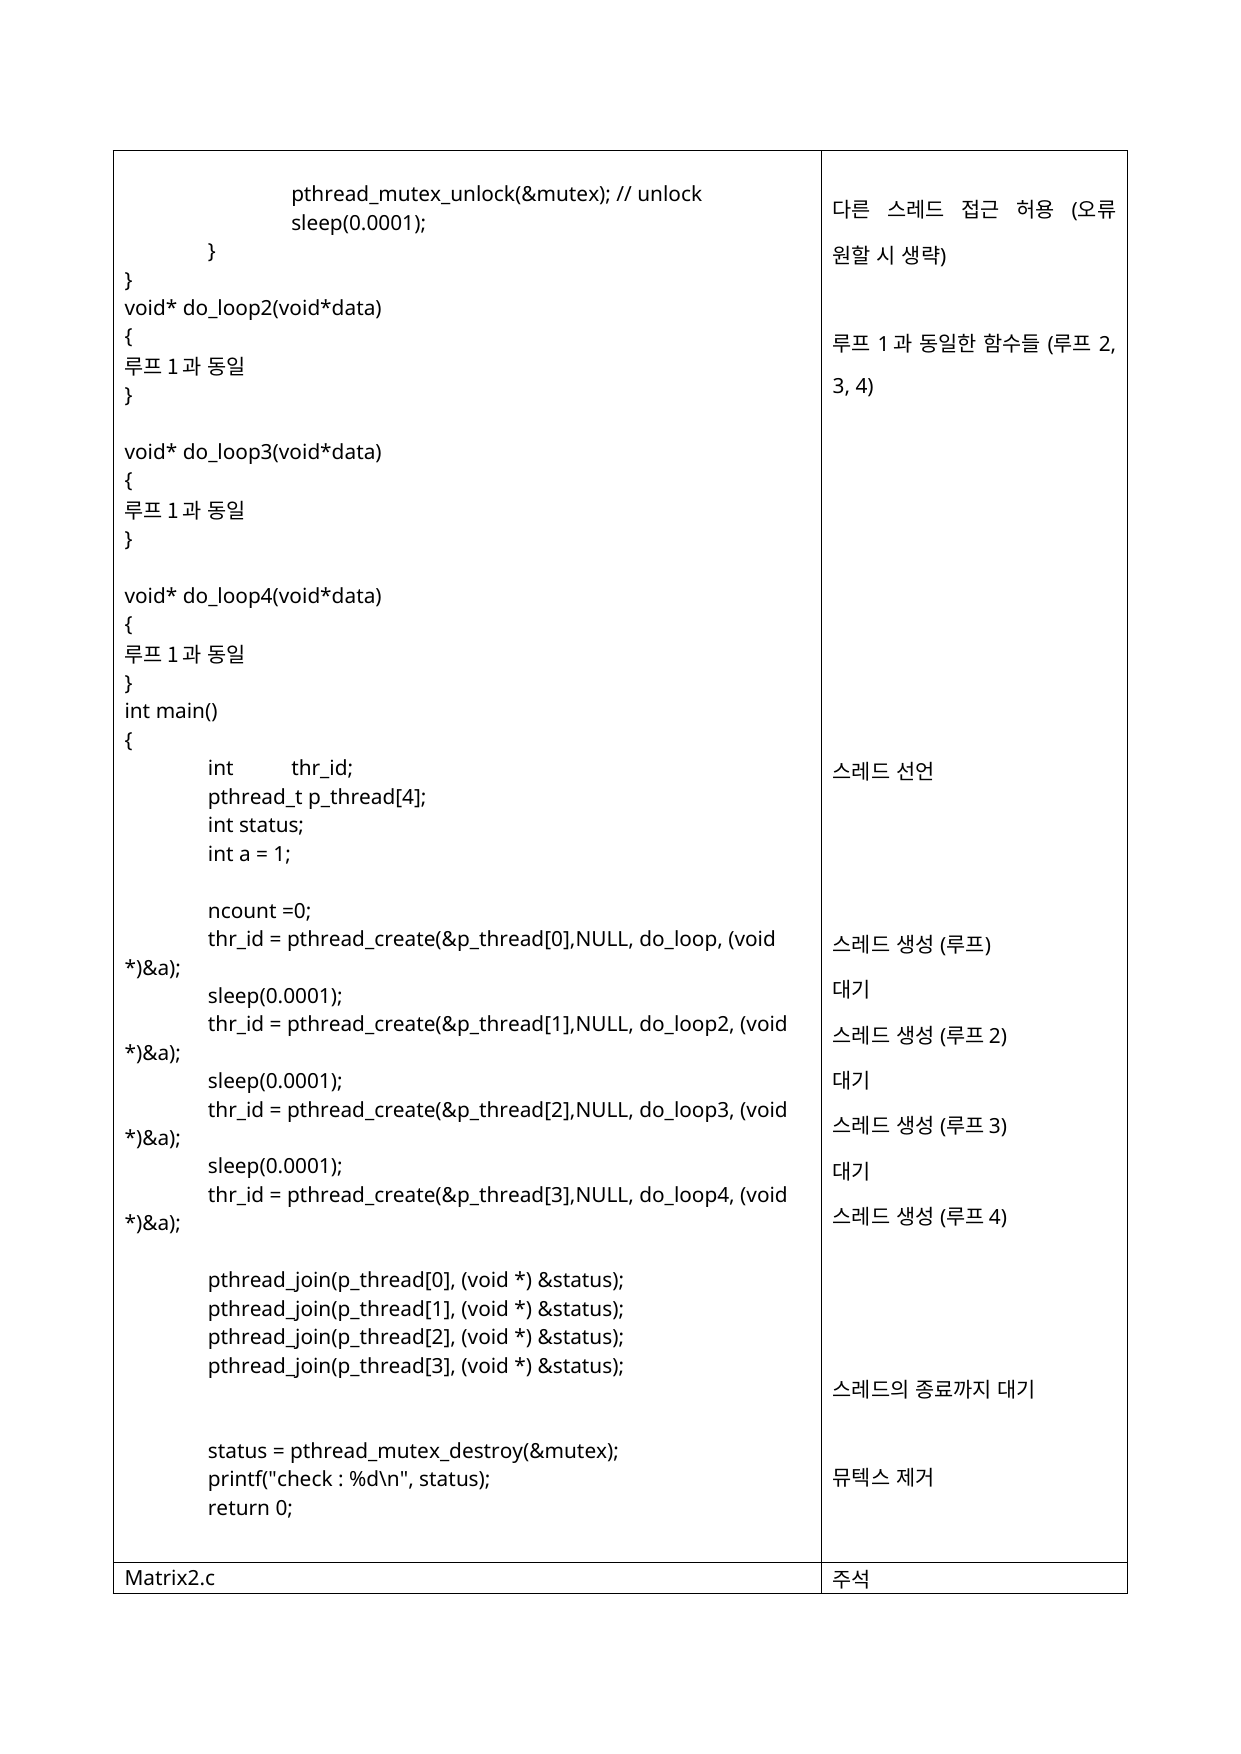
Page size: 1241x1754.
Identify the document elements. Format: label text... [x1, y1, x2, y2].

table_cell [114, 151, 821, 1562]
table_cell 주석 [822, 1563, 1127, 1593]
table_cell Matrix2.c [114, 1563, 821, 1593]
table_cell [822, 151, 1127, 1562]
